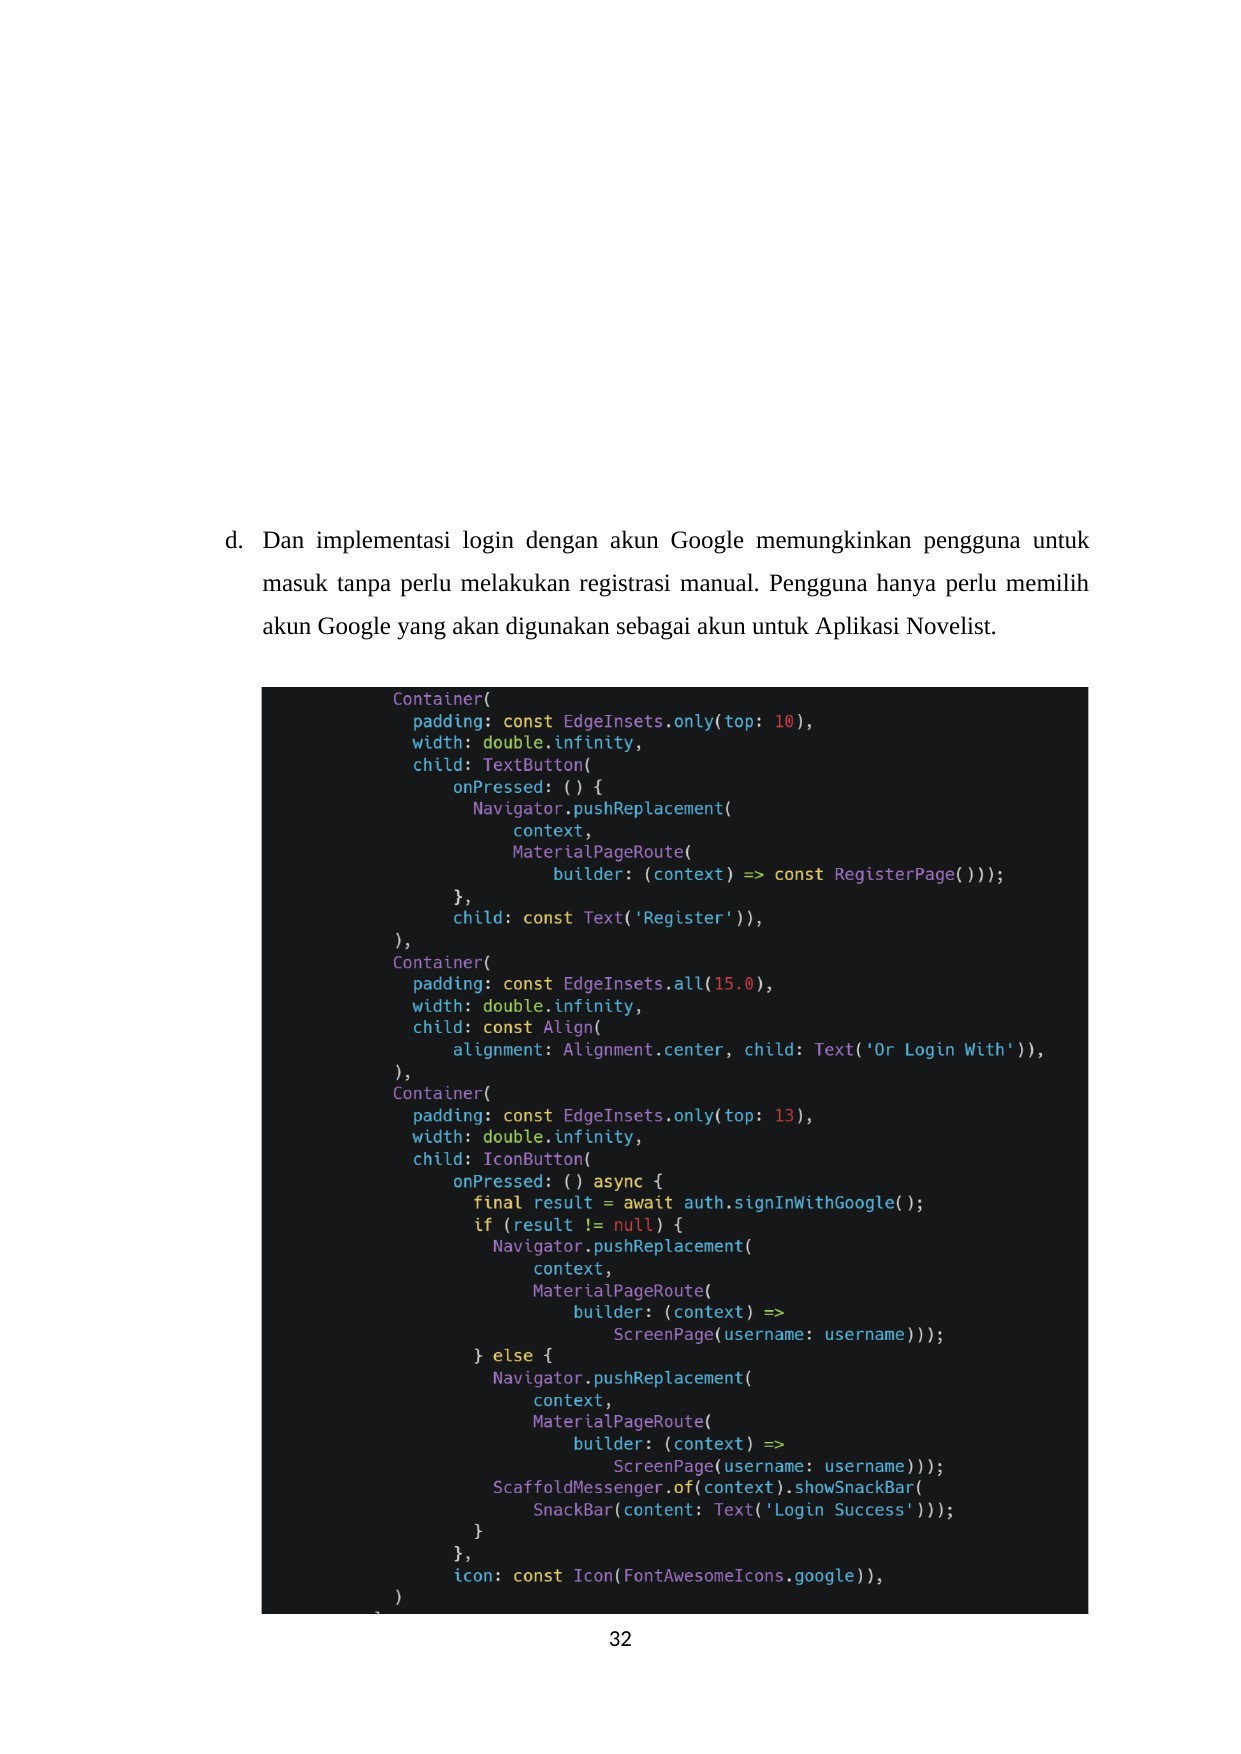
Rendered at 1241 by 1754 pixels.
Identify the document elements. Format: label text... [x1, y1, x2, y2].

list Dan implementasi login dengan akun Google memungkinkan pengguna untuk masuk tanpa perlu melakukan registrasi manual. Pengguna hanya perlu memilih akun Google yang akan digunakan sebagai akun untuk Aplikasi Novelist. [225, 525, 1090, 640]
picture [261, 687, 1089, 1614]
